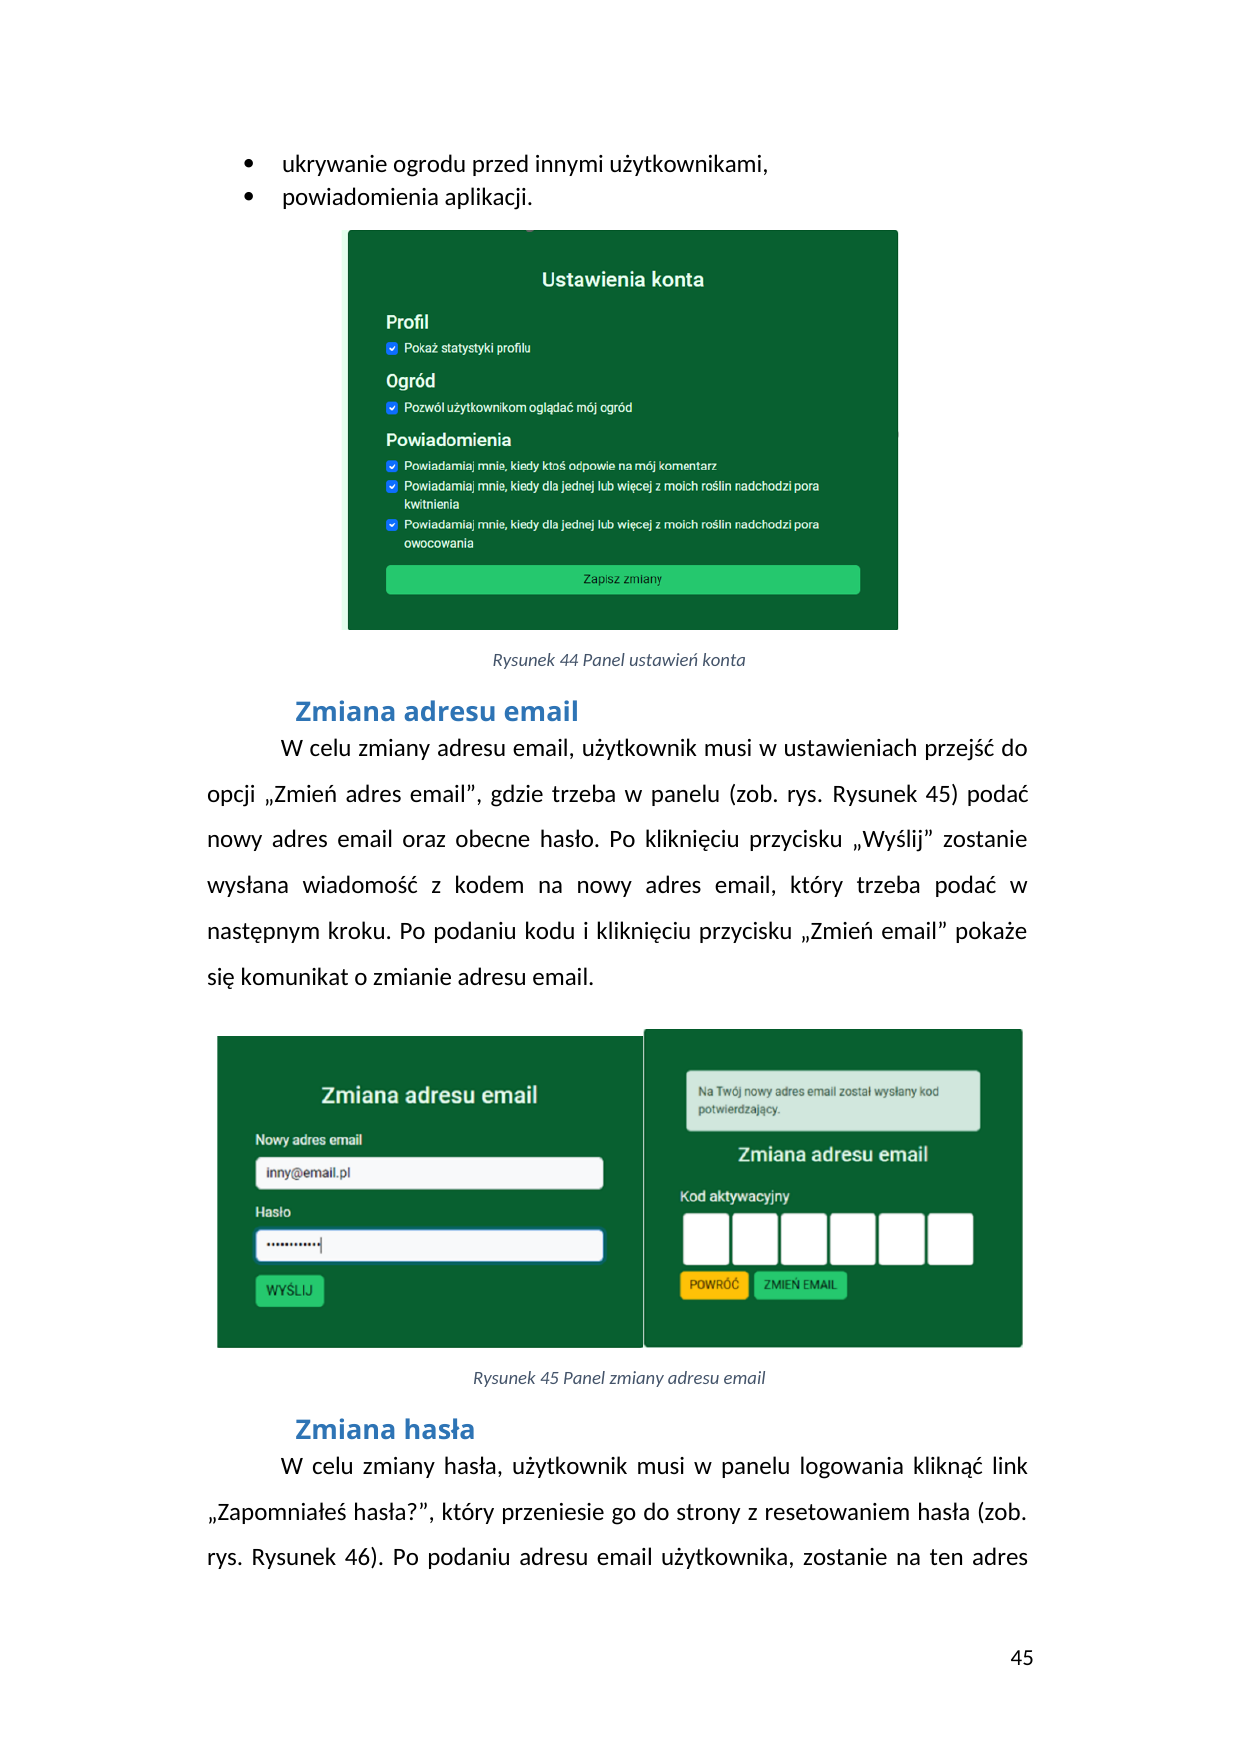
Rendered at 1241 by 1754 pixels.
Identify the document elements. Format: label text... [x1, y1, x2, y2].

list ukrywanie ogrodu przed innymi użytkownikami, [244, 148, 1033, 178]
subtitle Zmiana hasła [295, 1410, 1033, 1447]
text W celu zmiany adresu email, użytkownik musi w ustawieniach przejść do opcji „Zmień adres email”, gdzie trzeba w panelu (zob. rys. 45) podać nowy adres email oraz obecne hasło. Po kliknięciu przycisku „Wyślij” zostanie wysłana wiadomość z kodem na nowy adres email, który trzeba podać w następnym kroku. Po podaniu kodu i kliknięciu przycisku „Zmień email” pokaże się komunikat o zmianie adresu email. [207, 732, 1029, 991]
subtitle Zmiana adresu email [295, 692, 1033, 729]
list powiadomienia aplikacji. [244, 181, 1033, 211]
picture [217, 1029, 1023, 1348]
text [207, 1450, 1029, 1572]
picture [341, 230, 899, 630]
